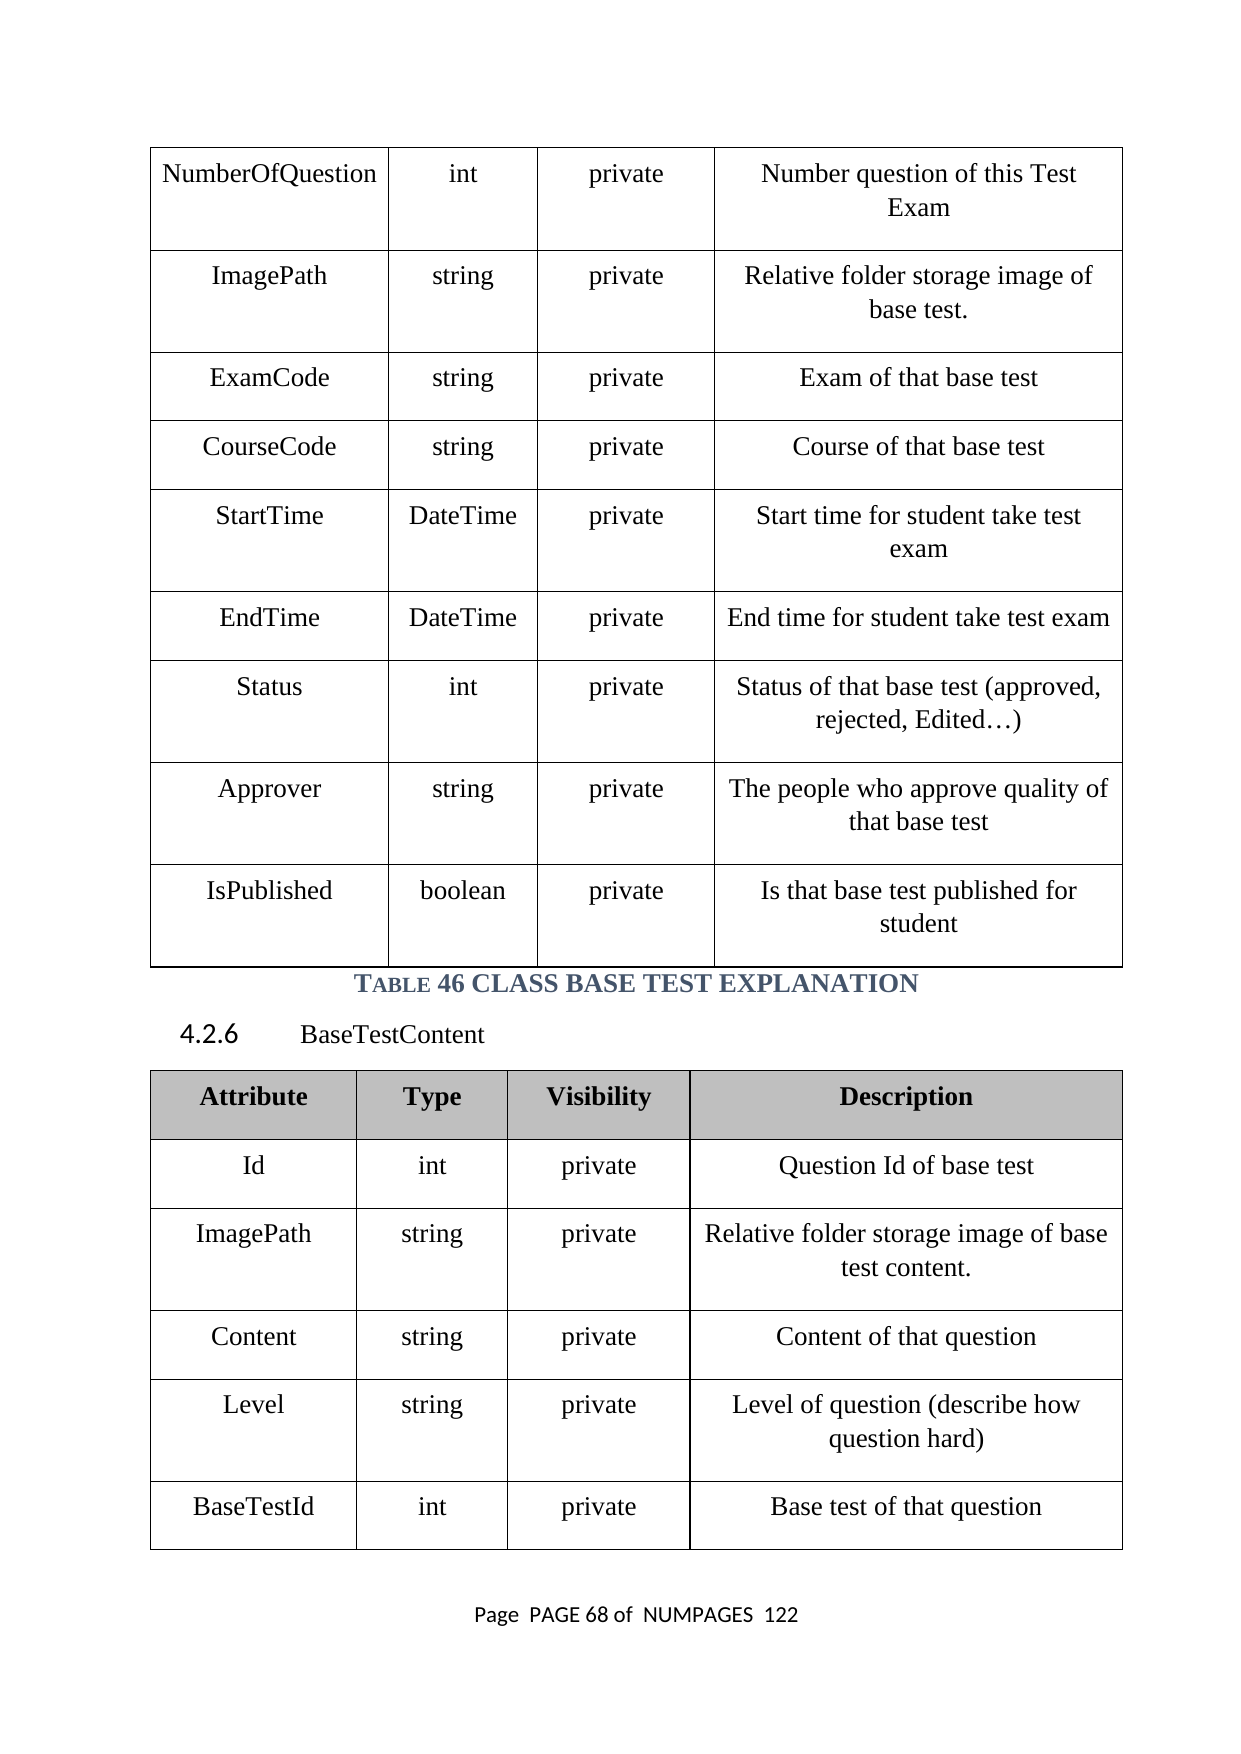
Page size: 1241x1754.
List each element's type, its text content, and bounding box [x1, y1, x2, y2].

table_cell Level [151, 1380, 356, 1481]
table_cell StartTime [151, 490, 388, 591]
table_cell Status [151, 661, 388, 762]
table_header Type [357, 1071, 507, 1139]
table_cell string [357, 1380, 507, 1481]
table_cell private [538, 148, 714, 249]
subtitle BaseTestContent [150, 1015, 1123, 1051]
table_cell Number question of this Test Exam [715, 148, 1122, 249]
table_cell Content [151, 1311, 356, 1378]
table_cell private [538, 251, 714, 352]
table_cell Relative folder storage image of base test. [715, 251, 1122, 352]
table_cell Question Id of base test [691, 1140, 1122, 1208]
table_cell int [357, 1482, 507, 1549]
table_cell string [389, 763, 537, 864]
table_header Description [691, 1071, 1122, 1139]
table_cell NumberOfQuestion [151, 148, 388, 249]
table_header Attribute [151, 1071, 356, 1139]
table_cell ImagePath [151, 1209, 356, 1310]
table_cell private [508, 1311, 689, 1378]
table_cell The people who approve quality of that base test [715, 763, 1122, 864]
table_cell DateTime [389, 490, 537, 591]
table_cell Is that base test published for student [715, 865, 1122, 966]
table_cell Course of that base test [715, 421, 1122, 489]
table_cell Status of that base test (approved, rejected, Edited…) [715, 661, 1122, 762]
table_cell Exam of that base test [715, 353, 1122, 420]
table_cell string [389, 421, 537, 489]
table_cell private [538, 490, 714, 591]
table_cell boolean [389, 865, 537, 966]
table_cell DateTime [389, 592, 537, 660]
table_cell string [389, 353, 537, 420]
table_cell Level of question (describe how question hard) [691, 1380, 1122, 1481]
table_cell Id [151, 1140, 356, 1208]
table_cell private [538, 865, 714, 966]
table_cell int [389, 661, 537, 762]
table_cell ExamCode [151, 353, 388, 420]
table_cell End time for student take test exam [715, 592, 1122, 660]
table_cell IsPublished [151, 865, 388, 966]
text Table 46 CLASS BASE TEST EXPLANATION [150, 968, 1123, 998]
table_cell Relative folder storage image of base test content. [691, 1209, 1122, 1310]
table_cell string [389, 251, 537, 352]
table_cell Base test of that question [691, 1482, 1122, 1549]
table_cell CourseCode [151, 421, 388, 489]
table_cell private [508, 1482, 689, 1549]
table_cell private [538, 661, 714, 762]
table_header Visibility [508, 1071, 689, 1139]
table_cell Content of that question [691, 1311, 1122, 1378]
table_cell BaseTestId [151, 1482, 356, 1549]
table_cell int [357, 1140, 507, 1208]
table_cell private [538, 353, 714, 420]
table_cell int [389, 148, 537, 249]
table_cell string [357, 1209, 507, 1310]
table_cell private [508, 1380, 689, 1481]
table_cell private [538, 421, 714, 489]
table_cell private [538, 763, 714, 864]
table_cell Approver [151, 763, 388, 864]
table_cell private [508, 1140, 689, 1208]
table_cell EndTime [151, 592, 388, 660]
table_cell private [538, 592, 714, 660]
table_cell Start time for student take test exam [715, 490, 1122, 591]
table_cell ImagePath [151, 251, 388, 352]
table_cell string [357, 1311, 507, 1378]
table_cell private [508, 1209, 689, 1310]
